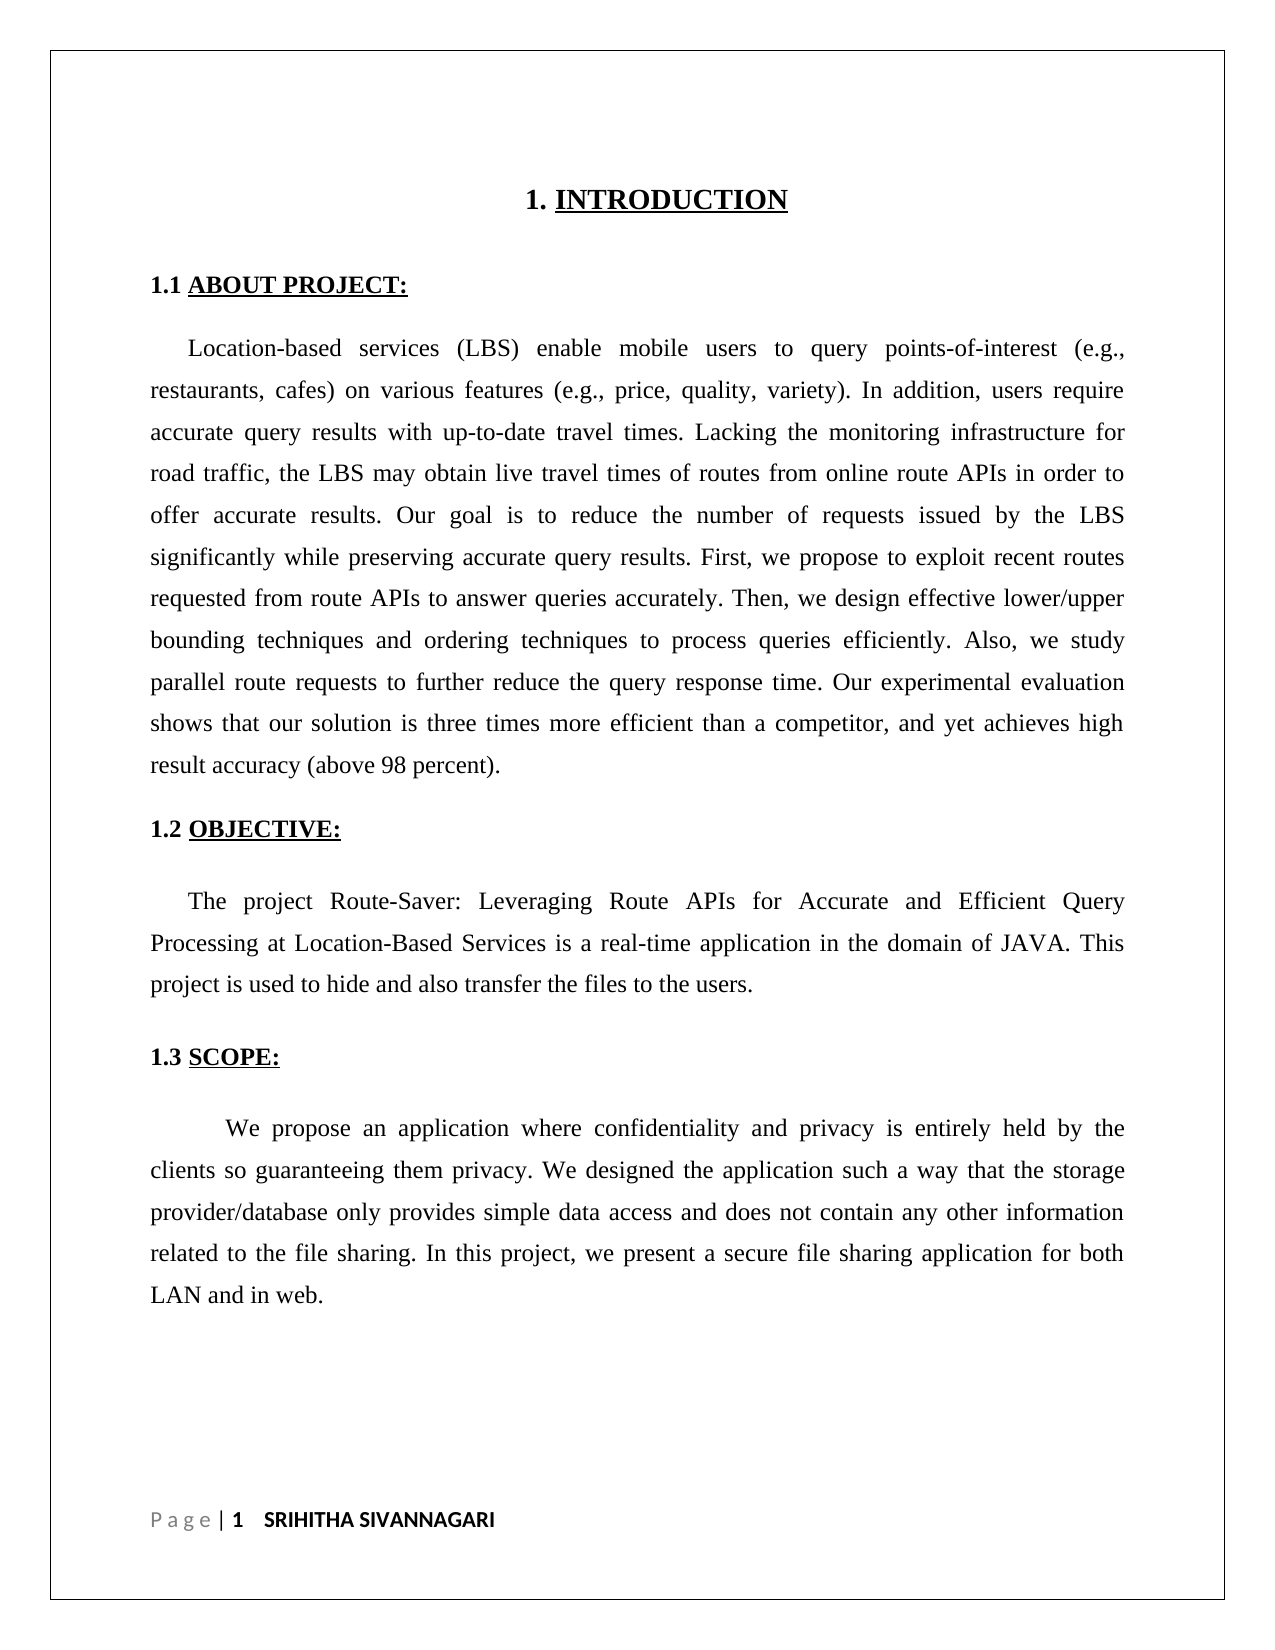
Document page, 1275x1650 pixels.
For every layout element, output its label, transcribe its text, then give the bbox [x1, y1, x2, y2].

text 1.1 ABOUT PROJECT: [150, 270, 1183, 299]
text 1.3 SCOPE: [150, 1042, 1183, 1071]
text 1.2 OBJECTIVE: [150, 814, 1183, 843]
text The project Route-Saver: Leveraging Route APIs for Accurate and Efficient Query Processing at Location-Based Services is a real-time application in the domain of JAVA. This project is used to hide and also transfer the files to the users. [150, 886, 1126, 998]
text We propose an application where confidentiality and privacy is entirely held by the clients so guaranteeing them privacy. We designed the application such a way that the storage provider/database only provides simple data access and does not contain any other information related to the file sharing. In this project, we present a secure file sharing application for both LAN and in web. [150, 1113, 1126, 1309]
subtitle 1. INTRODUCTION [129, 182, 1183, 216]
text Location-based services (LBS) enable mobile users to query points-of-interest (e.g., restaurants, cafes) on various features (e.g., price, quality, variety). In addition, users require accurate query results with up-to-date travel times. Lacking the monitoring infrastructure for road traffic, the LBS may obtain live travel times of routes from online route APIs in order to offer accurate results. Our goal is to reduce the number of requests issued by the LBS significantly while preserving accurate query results. First, we propose to exploit recent routes requested from route APIs to answer queries accurately. Then, we design effective lower/upper bounding techniques and ordering techniques to process queries efficiently. Also, we study parallel route requests to further reduce the query response time. Our experimental evaluation shows that our solution is three times more efficient than a competitor, and yet achieves high result accuracy (above 98 percent). [150, 333, 1126, 779]
